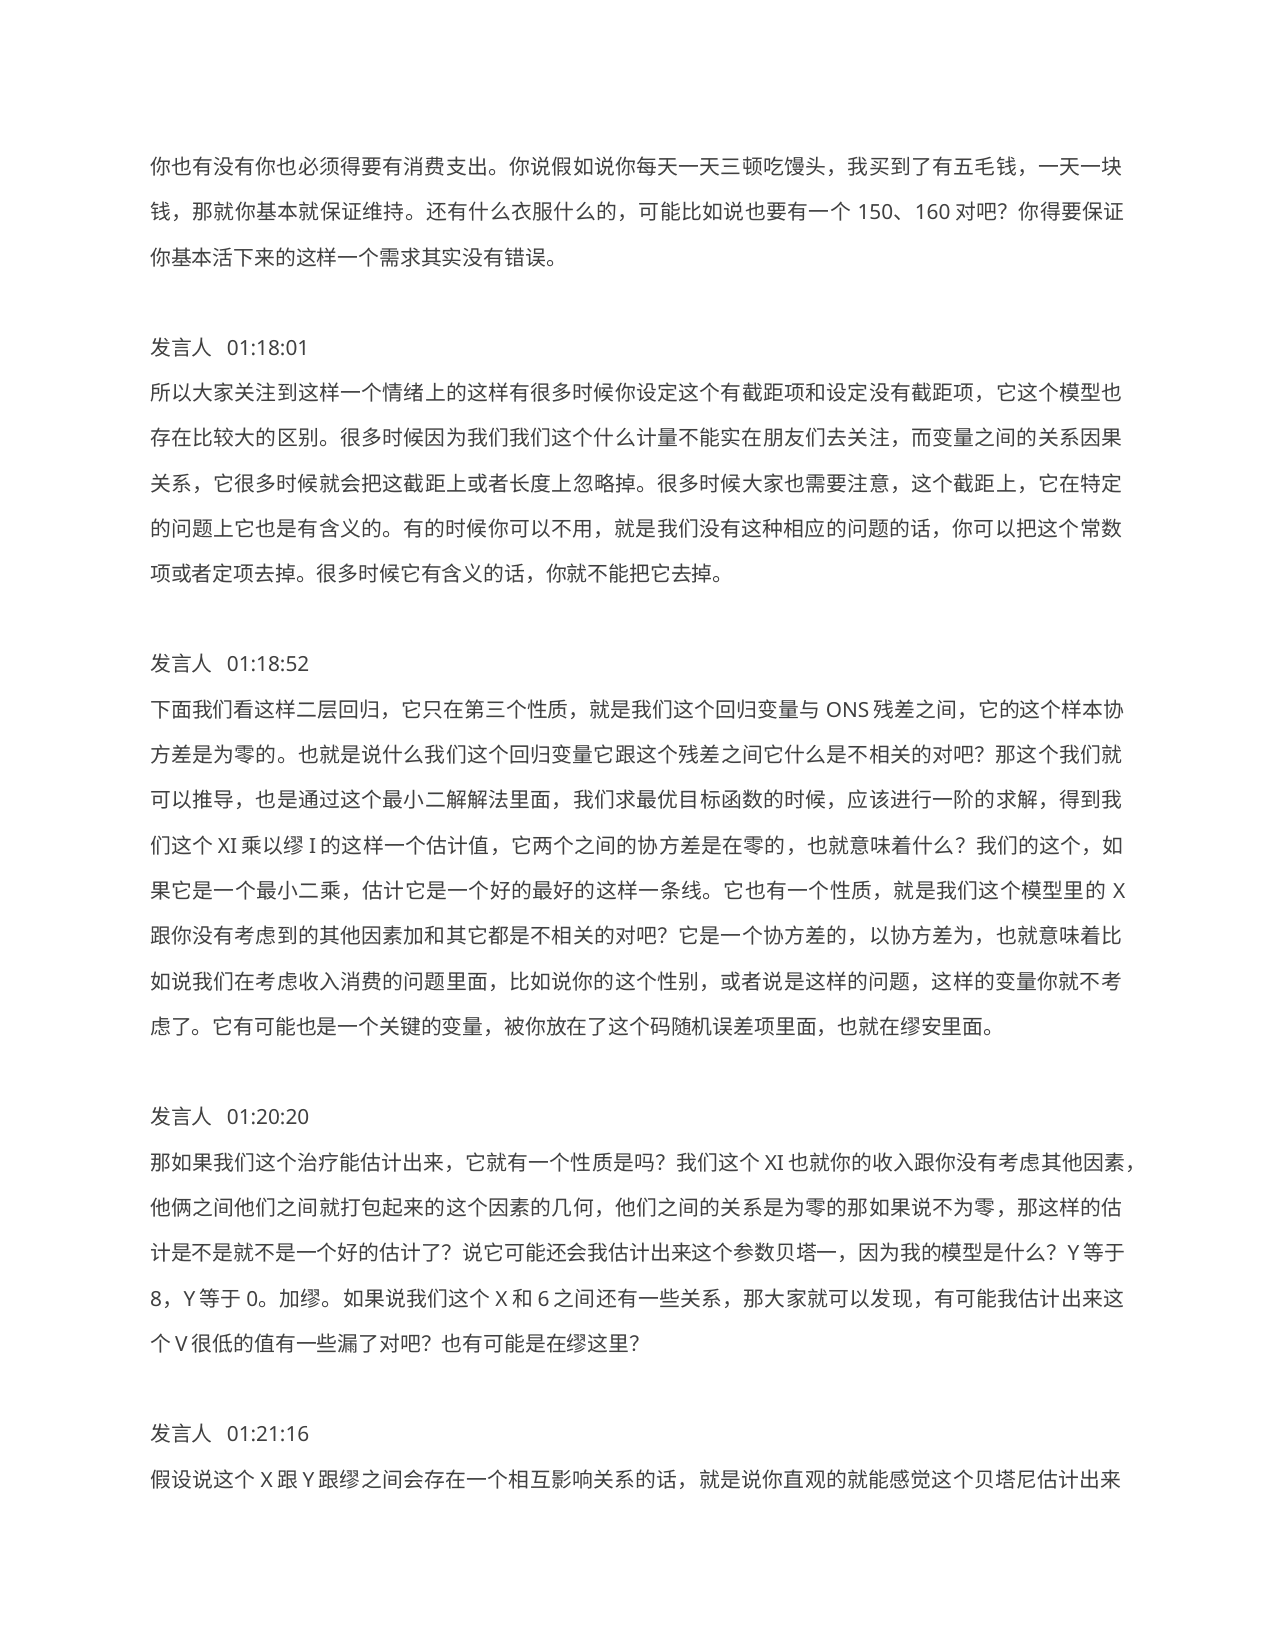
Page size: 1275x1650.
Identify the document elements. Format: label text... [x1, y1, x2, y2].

text 所以大家关注到这样一个情绪上的这样有很多时候你设定这个有截距项和设定没有截距项，它这个模型也存在比较大的区别。很多时候因为我们我们这个什么计量不能实在朋友们去关注，而变量之间的关系因果关系，它很多时候就会把这截距上或者长度上忽略掉。很多时候大家也需要注意，这个截距上，它在特定的问题上它也是有含义的。有的时候你可以不用，就是我们没有这种相应的问题的话，你可以把这个常数项或者定项去掉。很多时候它有含义的话，你就不能把它去掉。 [150, 376, 1125, 588]
text 那如果我们这个治疗能估计出来，它就有一个性质是吗？我们这个XI也就你的收入跟你没有考虑其他因素，他俩之间他们之间就打包起来的这个因素的几何，他们之间的关系是为零的那如果说不为零，那这样的估计是不是就不是一个好的估计了？说它可能还会我估计出来这个参数贝塔一，因为我的模型是什么？Y等于8，Y等于0。加缪。如果说我们这个X和6之间还有一些关系，那大家就可以发现，有可能我估计出来这个V很低的值有一些漏了对吧？也有可能是在缪这里？ [150, 1146, 1125, 1358]
text 发言人 01:21:16 [150, 1417, 1125, 1448]
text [150, 150, 1125, 271]
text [150, 1463, 1125, 1493]
text 下面我们看这样二层回归，它只在第三个性质，就是我们这个回归变量与ONS残差之间，它的这个样本协方差是为零的。也就是说什么我们这个回归变量它跟这个残差之间它什么是不相关的对吧？那这个我们就可以推导，也是通过这个最小二解解法里面，我们求最优目标函数的时候，应该进行一阶的求解，得到我们这个XI乘以缪I的这样一个估计值，它两个之间的协方差是在零的，也就意味着什么？我们的这个，如果它是一个最小二乘，估计它是一个好的最好的这样一条线。它也有一个性质，就是我们这个模型里的X跟你没有考虑到的其他因素加和其它都是不相关的对吧？它是一个协方差的，以协方差为，也就意味着比如说我们在考虑收入消费的问题里面，比如说你的这个性别，或者说是这样的问题，这样的变量你就不考虑了。它有可能也是一个关键的变量，被你放在了这个码随机误差项里面，也就在缪安里面。 [150, 693, 1125, 1041]
text 发言人 01:20:20 [150, 1100, 1125, 1131]
text 发言人 01:18:52 [150, 647, 1125, 678]
text 发言人 01:18:01 [150, 331, 1125, 361]
